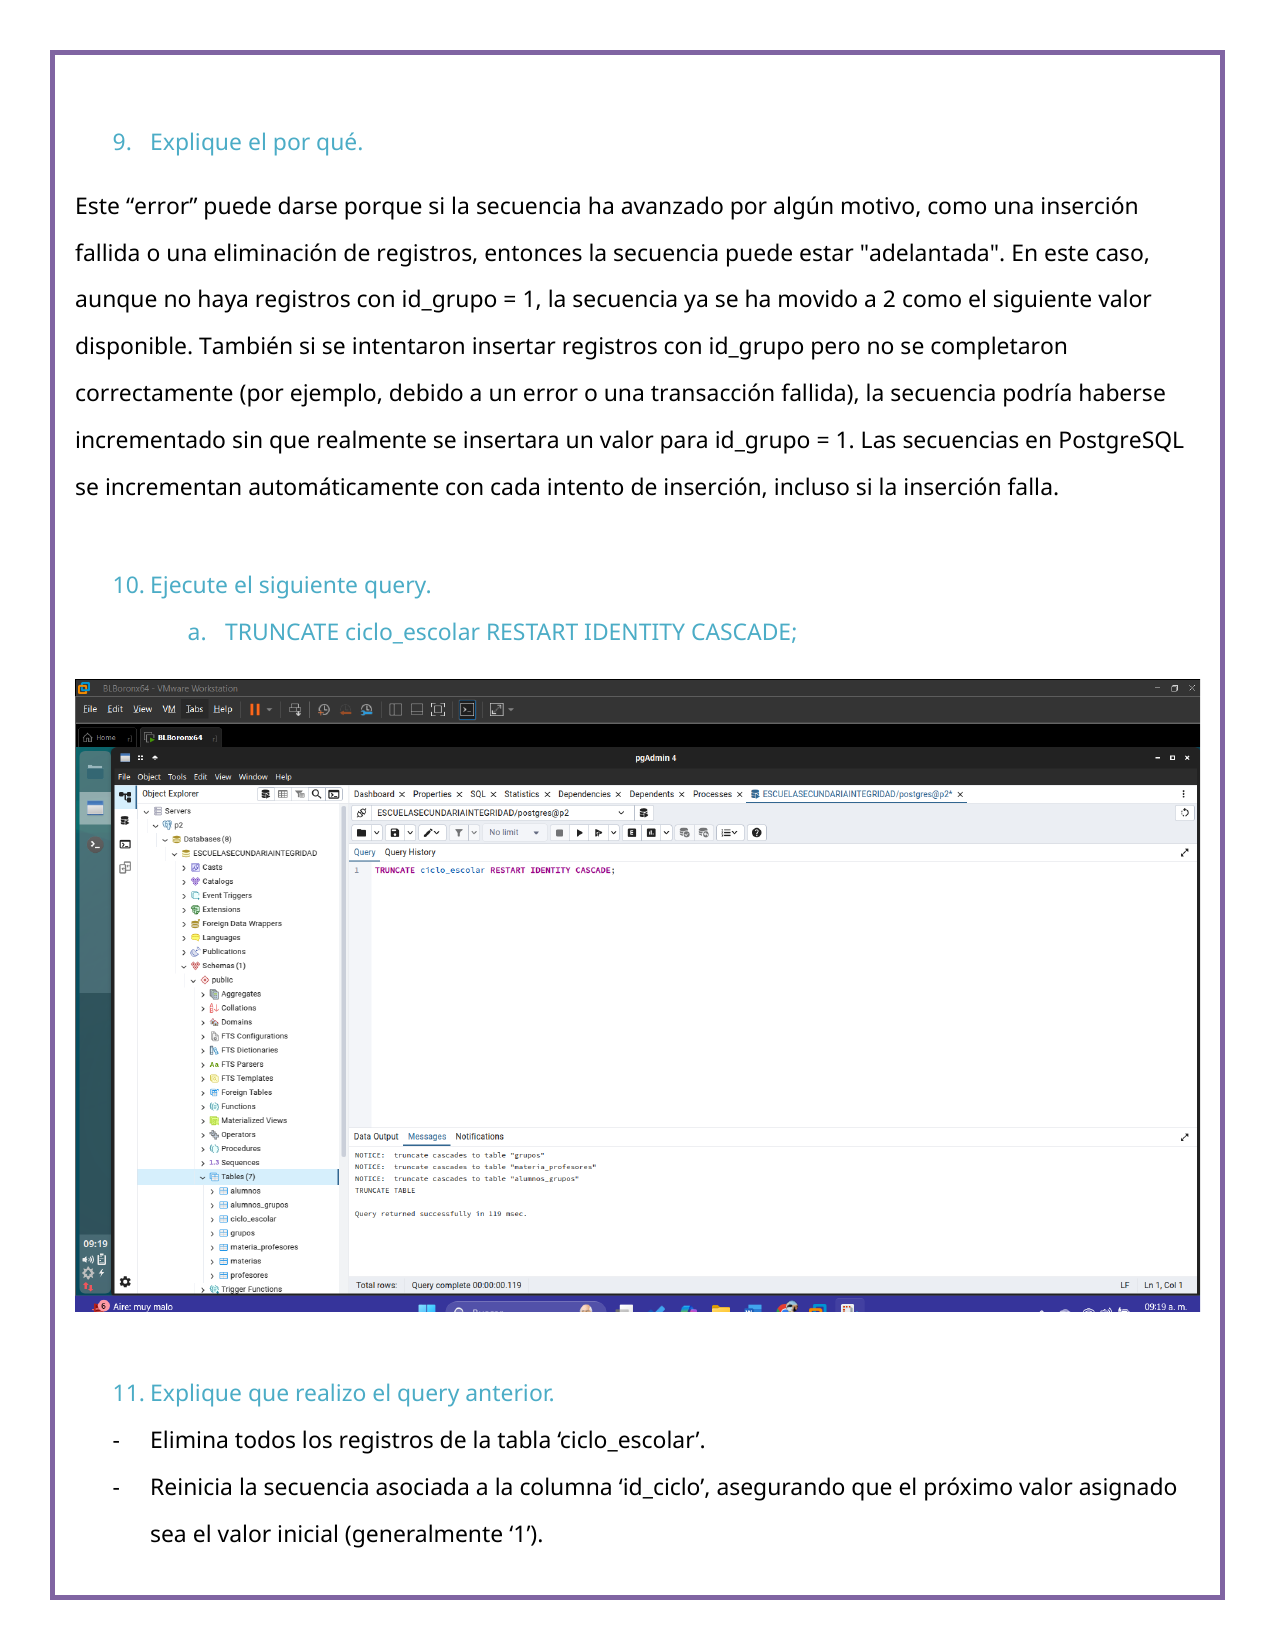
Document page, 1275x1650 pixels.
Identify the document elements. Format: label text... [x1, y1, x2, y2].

text Este “error” puede darse porque si la secuencia ha avanzado por algún motivo, como una inserción fallida o una eliminación de registros, entonces la secuencia puede estar "adelantada". En este caso, aunque no haya registros con id_grupo = 1, la secuencia ya se ha movido a 2 como el siguiente valor disponible. También si se intentaron insertar registros con id_grupo pero no se completaron correctamente (por ejemplo, debido a un error o una transacción fallida), la secuencia podría haberse incrementado sin que realmente se insertara un valor para id_grupo = 1. Las secuencias en PostgreSQL se incrementan automáticamente con cada intento de inserción, incluso si la inserción falla. [75, 189, 1200, 502]
list Ejecute el siguiente query. [112, 569, 1200, 600]
list Explique que realizo el query anterior. [112, 1377, 1200, 1409]
list Reinicia la secuencia asociada a la columna ‘id_ciclo’, asegurando que el próximo valor asignado sea el valor inicial (generalmente ‘1’). [112, 1471, 1200, 1549]
picture [75, 679, 1200, 1312]
list Explique el por qué. [112, 126, 1200, 157]
list Elimina todos los registros de la tabla ‘ciclo_escolar’. [112, 1424, 1200, 1456]
list TRUNCATE ciclo_escolar RESTART IDENTITY CASCADE; [187, 616, 1200, 647]
